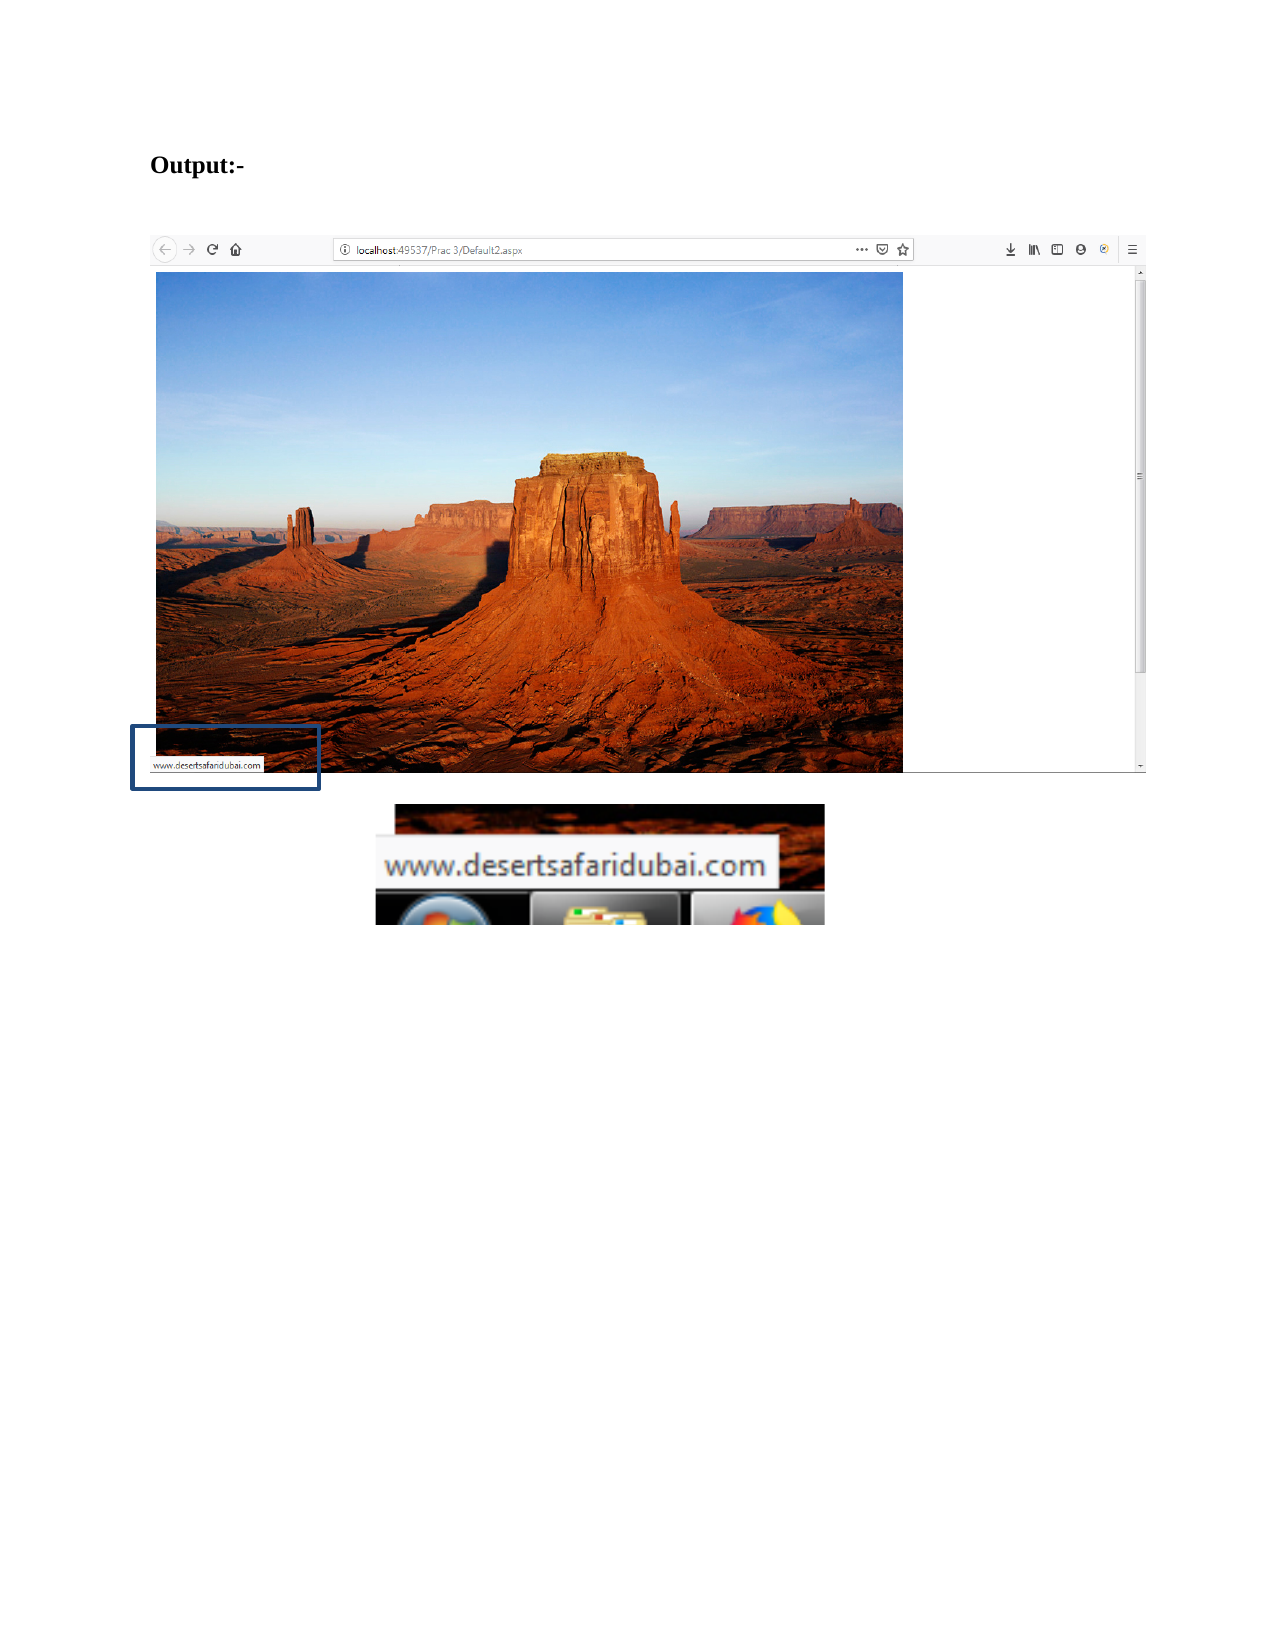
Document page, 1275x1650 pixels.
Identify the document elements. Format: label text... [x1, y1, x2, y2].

text Output:- [150, 150, 1125, 179]
picture [150, 235, 1146, 773]
picture [150, 728, 317, 773]
picture [375, 804, 826, 925]
